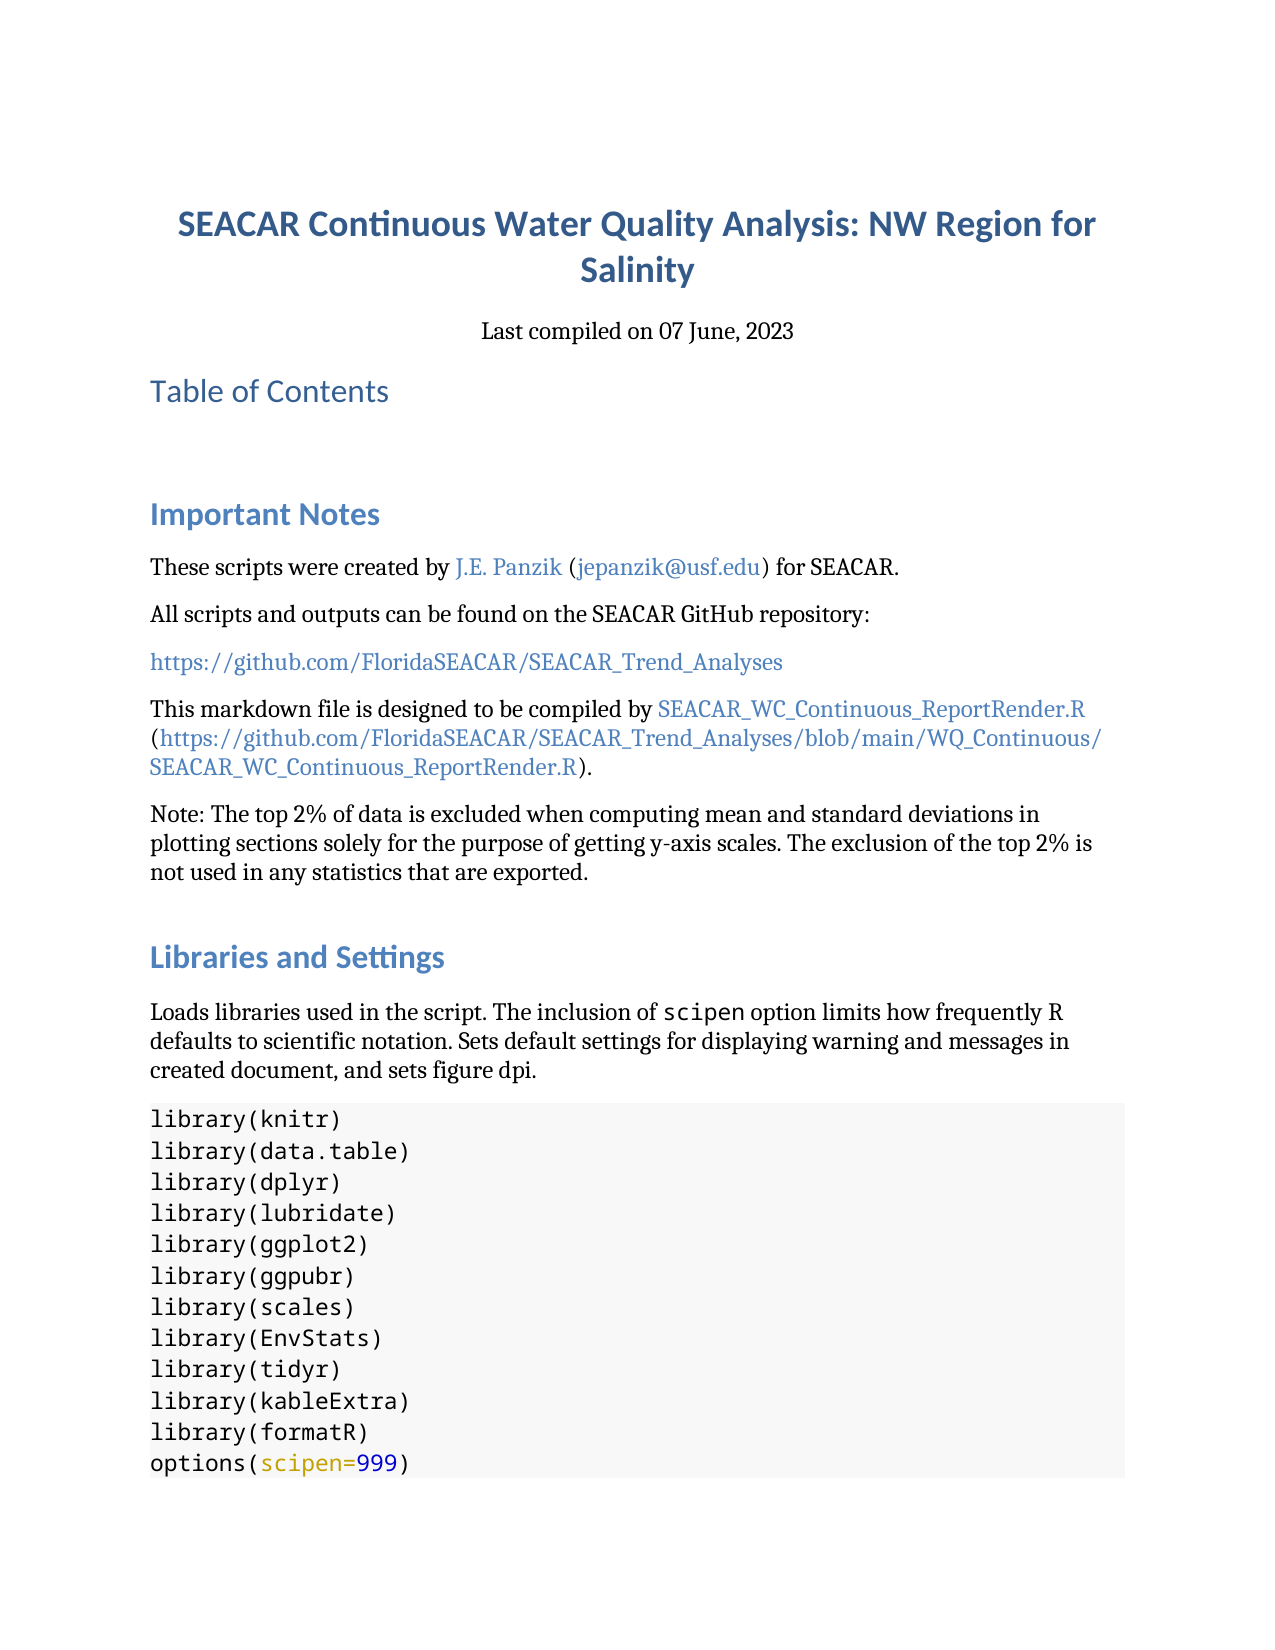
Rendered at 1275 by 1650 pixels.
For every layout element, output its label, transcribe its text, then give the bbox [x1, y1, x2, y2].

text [150, 1103, 1125, 1478]
text Loads libraries used in the script. The inclusion of scipen option limits how frequently R defaults to scientific notation. Sets default settings for displaying warning and messages in created document, and sets figure dpi. [150, 996, 1125, 1084]
text This markdown file is designed to be compiled by SEACAR_WC_Continuous_ReportRender.R (https://github.com/FloridaSEACAR/SEACAR_Trend_Analyses/blob/main/WQ_Continuous/SEACAR_WC_Continuous_ReportRender.R). [150, 695, 1125, 781]
text https://github.com/FloridaSEACAR/SEACAR_Trend_Analyses [150, 648, 1125, 676]
text These scripts were created by J.E. Panzik (jepanzik@usf.edu) for SEACAR. [150, 553, 1125, 581]
subtitle Important Notes [150, 493, 1125, 534]
text Note: The top 2% of data is excluded when computing mean and standard deviations in plotting sections solely for the purpose of getting y-axis scales. The exclusion of the top 2% is not used in any statistics that are exported. [150, 800, 1125, 886]
subtitle Libraries and Settings [150, 936, 1125, 977]
text All scripts and outputs can be found on the SEACAR GitHub repository: [150, 600, 1125, 629]
title SEACAR Continuous Water Quality Analysis: NW Region for Salinity [150, 200, 1125, 292]
text Last compiled on 07 June, 2023 [150, 317, 1125, 345]
